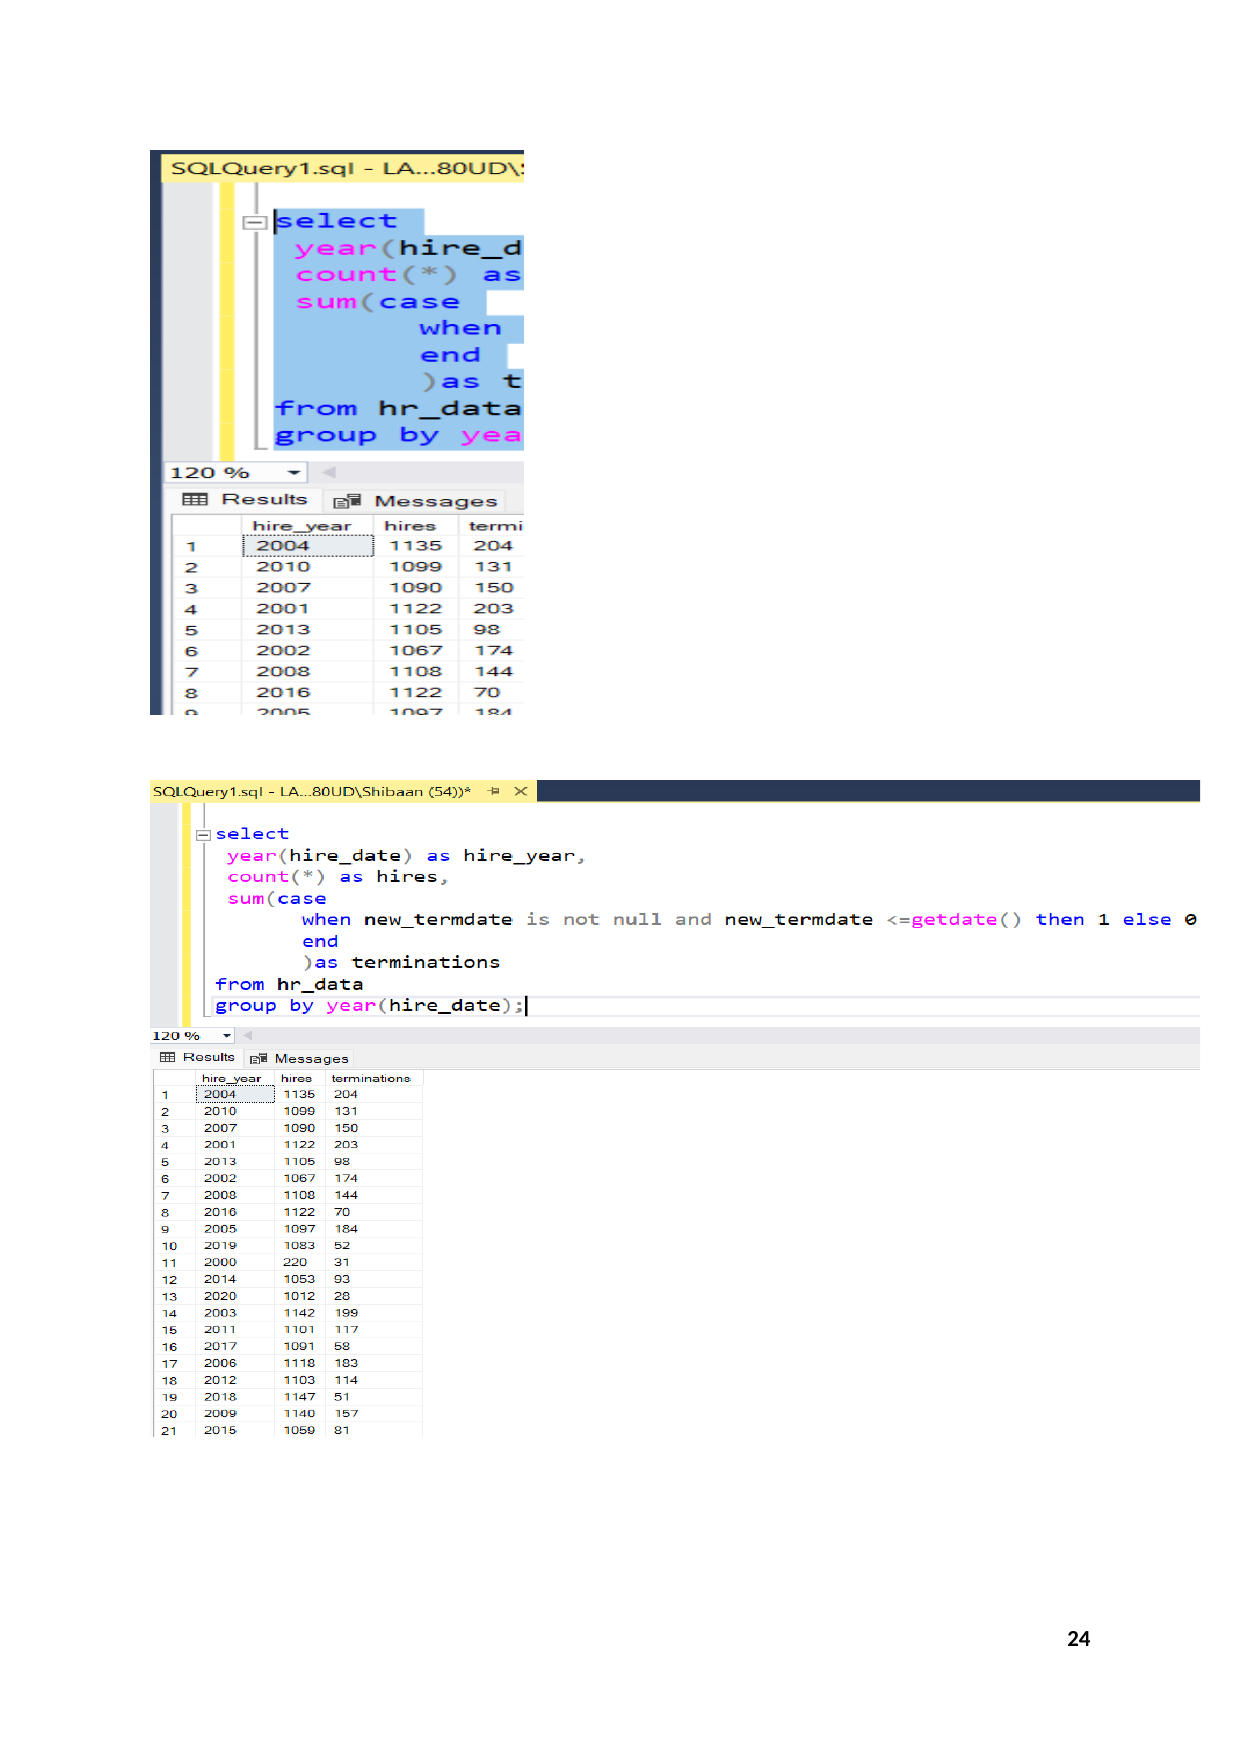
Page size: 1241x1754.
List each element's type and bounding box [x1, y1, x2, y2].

picture [150, 780, 1200, 1437]
picture [150, 150, 524, 715]
